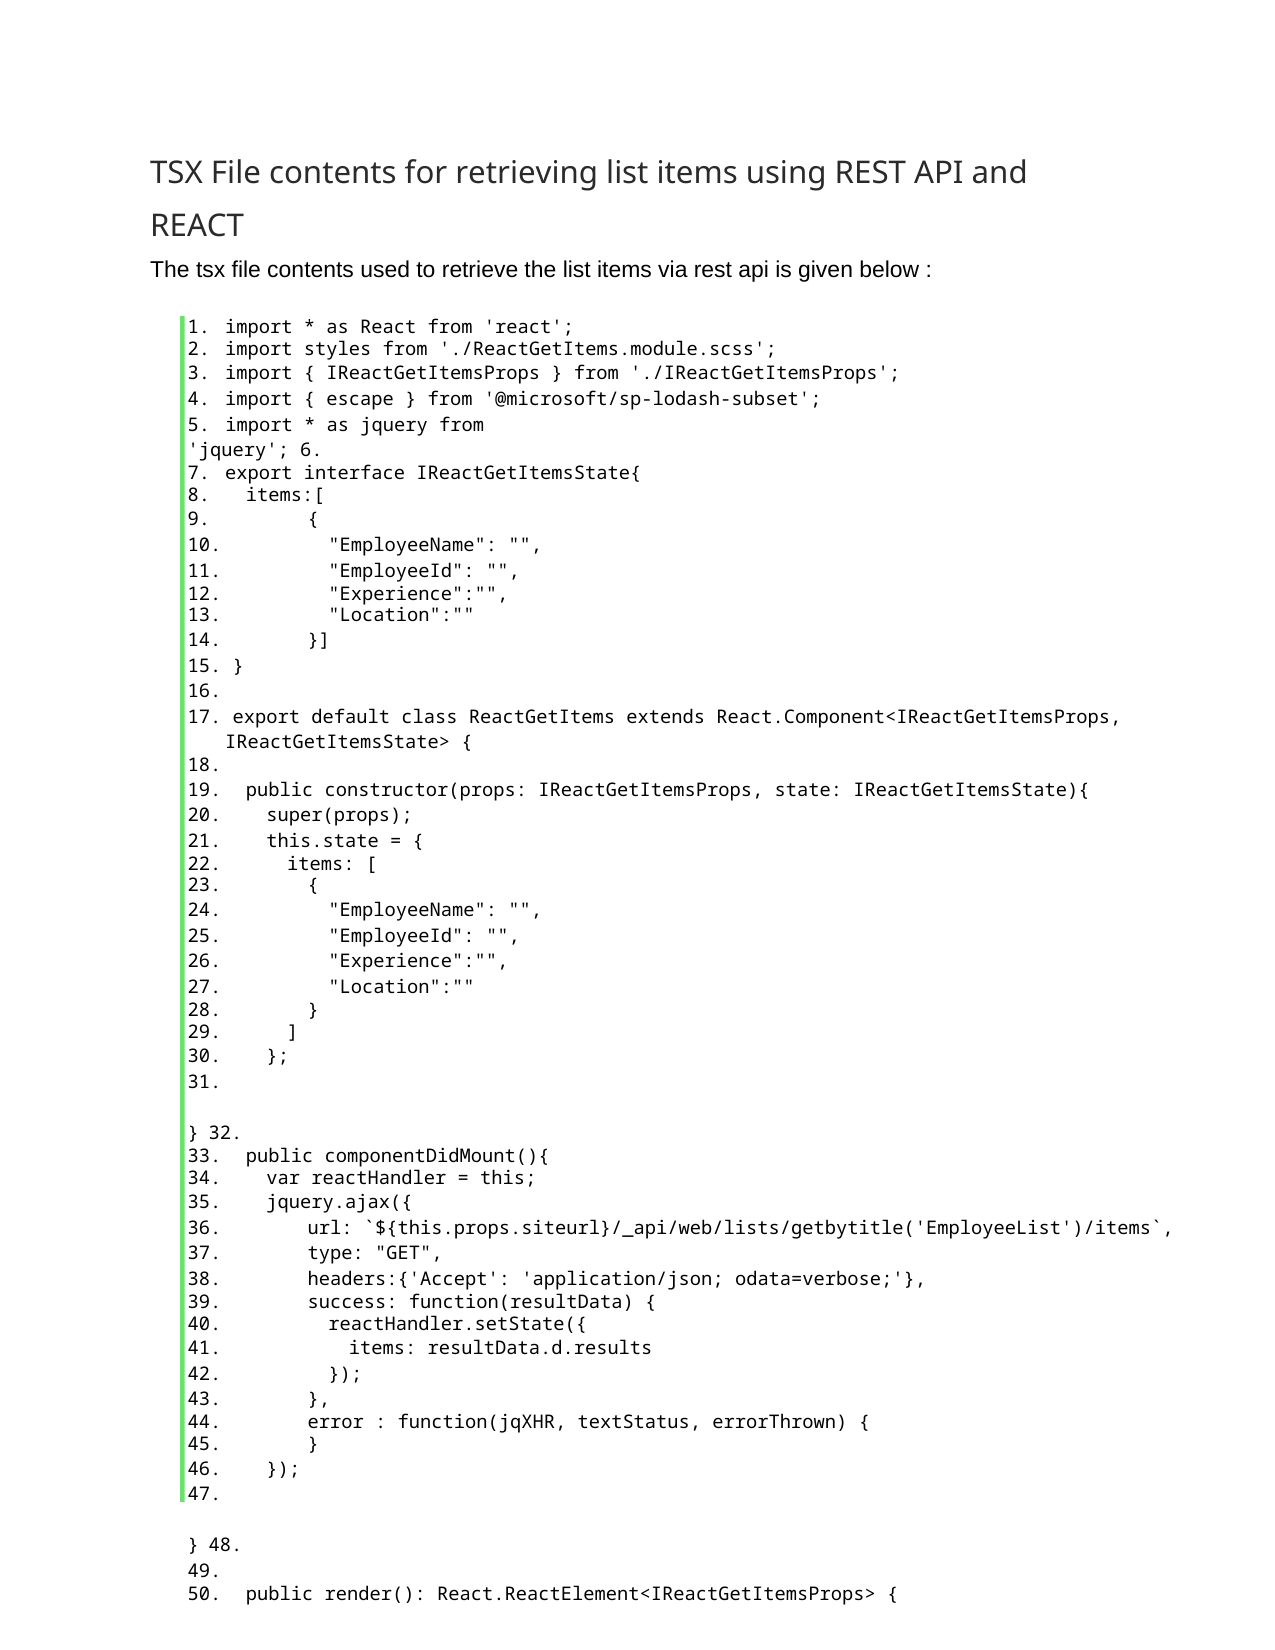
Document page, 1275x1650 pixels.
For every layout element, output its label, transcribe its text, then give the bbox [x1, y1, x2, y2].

list "Experience":"", [187, 582, 1225, 604]
text 29. ] [187, 1021, 1225, 1042]
list import { escape } from '@microsoft/sp-lodash-subset'; [187, 385, 1225, 411]
list import * as React from 'react'; [187, 316, 1225, 338]
list items: [ [187, 852, 1225, 874]
text 15. } 16. [187, 652, 256, 703]
list "EmployeeId": "", [187, 922, 1225, 947]
list url: `${this.props.siteurl}/_api/web/lists/getbytitle('EmployeeList')/items`, [187, 1214, 1225, 1239]
list this.state = { [187, 827, 1225, 852]
text 42. }); [187, 1360, 1225, 1386]
list "Location":"" [187, 973, 1225, 999]
list "Location":"" [187, 604, 1225, 626]
list type: "GET", [187, 1239, 1225, 1265]
text 31. } 32. [187, 1068, 256, 1144]
list items:[ [187, 484, 1225, 506]
list import { IReactGetItemsProps } from './IReactGetItemsProps'; [187, 360, 1225, 385]
text 18. [187, 754, 1225, 776]
text 44. error : function(jqXHR, textStatus, errorThrown) { [187, 1411, 1225, 1433]
text 14. }] [187, 626, 1225, 652]
list "EmployeeId": "", [187, 557, 1225, 582]
subtitle TSX File contents for retrieving list items using REST API and REACT [150, 150, 1122, 246]
list public render(): React.ReactElement<IReactGetItemsProps> { [187, 1583, 1225, 1605]
list export interface IReactGetItemsState{ [187, 462, 1225, 484]
list jquery.ajax({ [187, 1188, 1225, 1214]
text 46. }); [187, 1455, 1225, 1481]
list public componentDidMount(){ [187, 1145, 1225, 1167]
list "EmployeeName": "", [187, 531, 1225, 557]
list super(props); [187, 801, 1225, 827]
list public constructor(props: IReactGetItemsProps, state: IReactGetItemsState){ [187, 776, 1225, 801]
text 43. }, [187, 1386, 1225, 1411]
list "Experience":"", [187, 947, 1225, 973]
list import * as jquery from 'jquery'; 6. [187, 411, 565, 462]
text 9. { [187, 506, 1225, 531]
list "EmployeeName": "", [187, 896, 1225, 922]
text 45. } [187, 1433, 1225, 1455]
text 23. { [187, 874, 1225, 896]
list success: function(resultData) { [187, 1291, 1225, 1313]
text 30. }; [187, 1042, 1225, 1068]
list import styles from './ReactGetItems.module.scss'; [187, 338, 1225, 359]
list reactHandler.setState({ [187, 1313, 1225, 1334]
list headers:{'Accept': 'application/json; odata=verbose;'}, [187, 1265, 1225, 1291]
list items: resultData.d.results [187, 1334, 1225, 1360]
text 17. export default class ReactGetItems extends React.Component<IReactGetItemsProps, IReactGetItemsState> { [187, 703, 1216, 754]
text 47. } 48. 49. [187, 1481, 256, 1583]
text 28. } [187, 999, 1225, 1021]
text The tsx file contents used to retrieve the list items via rest api is given below : [150, 256, 1225, 283]
list var reactHandler = this; [187, 1167, 1225, 1188]
